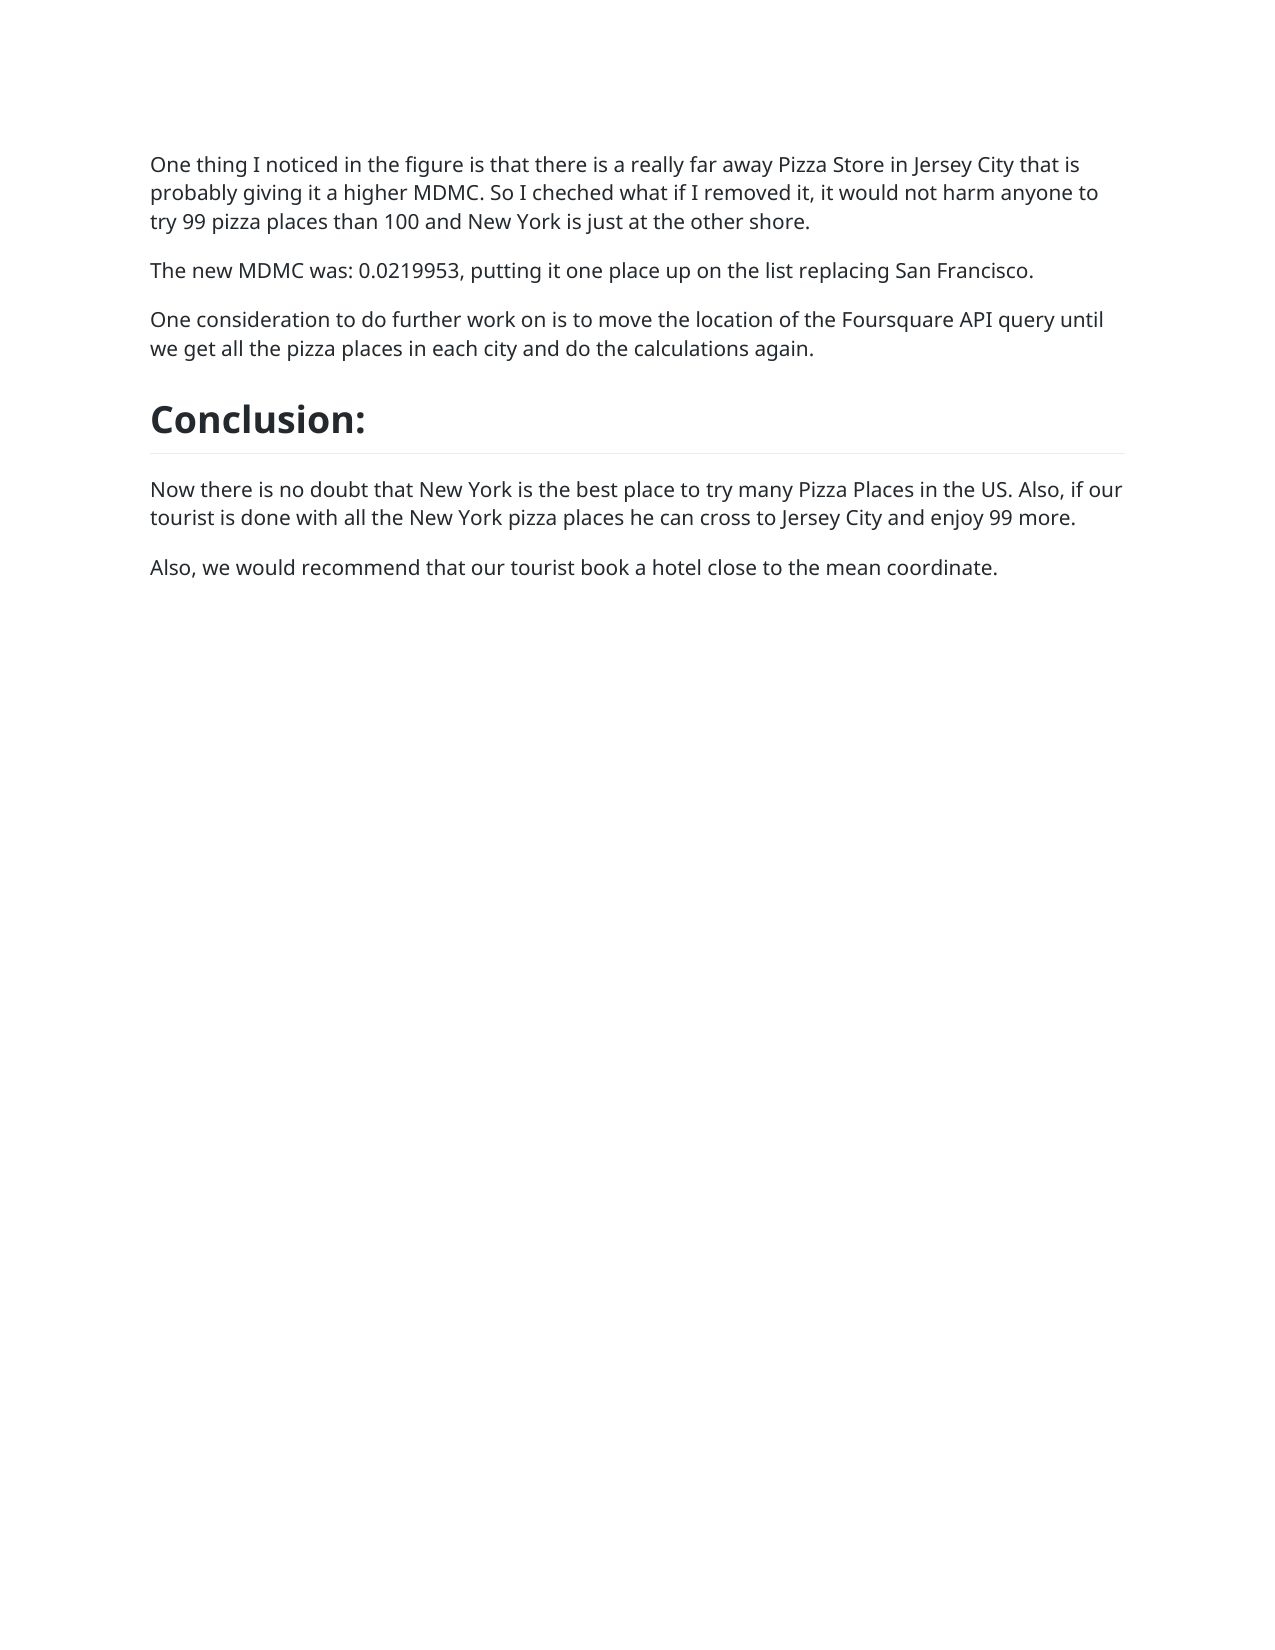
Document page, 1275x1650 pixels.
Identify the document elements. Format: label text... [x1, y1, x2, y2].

text The new MDMC was: 0.0219953, putting it one place up on the list replacing San Francisco. [150, 256, 1125, 284]
text One thing I noticed in the figure is that there is a really far away Pizza Store in Jersey City that is probably giving it a higher MDMC. So I cheched what if I removed it, it would not harm anyone to try 99 pizza places than 100 and New York is just at the other shore. [150, 150, 1125, 235]
text Also, we would recommend that our tourist book a hotel close to the mean coordinate. [150, 553, 1125, 581]
text Conclusion: [150, 394, 1125, 453]
text One consideration to do further work on is to move the location of the Foursquare API query until we get all the pizza places in each city and do the calculations again. [150, 305, 1125, 362]
text Now there is no doubt that New York is the best place to try many Pizza Places in the US. Also, if our tourist is done with all the New York pizza places he can cross to Jersey City and enjoy 99 more. [150, 475, 1125, 532]
